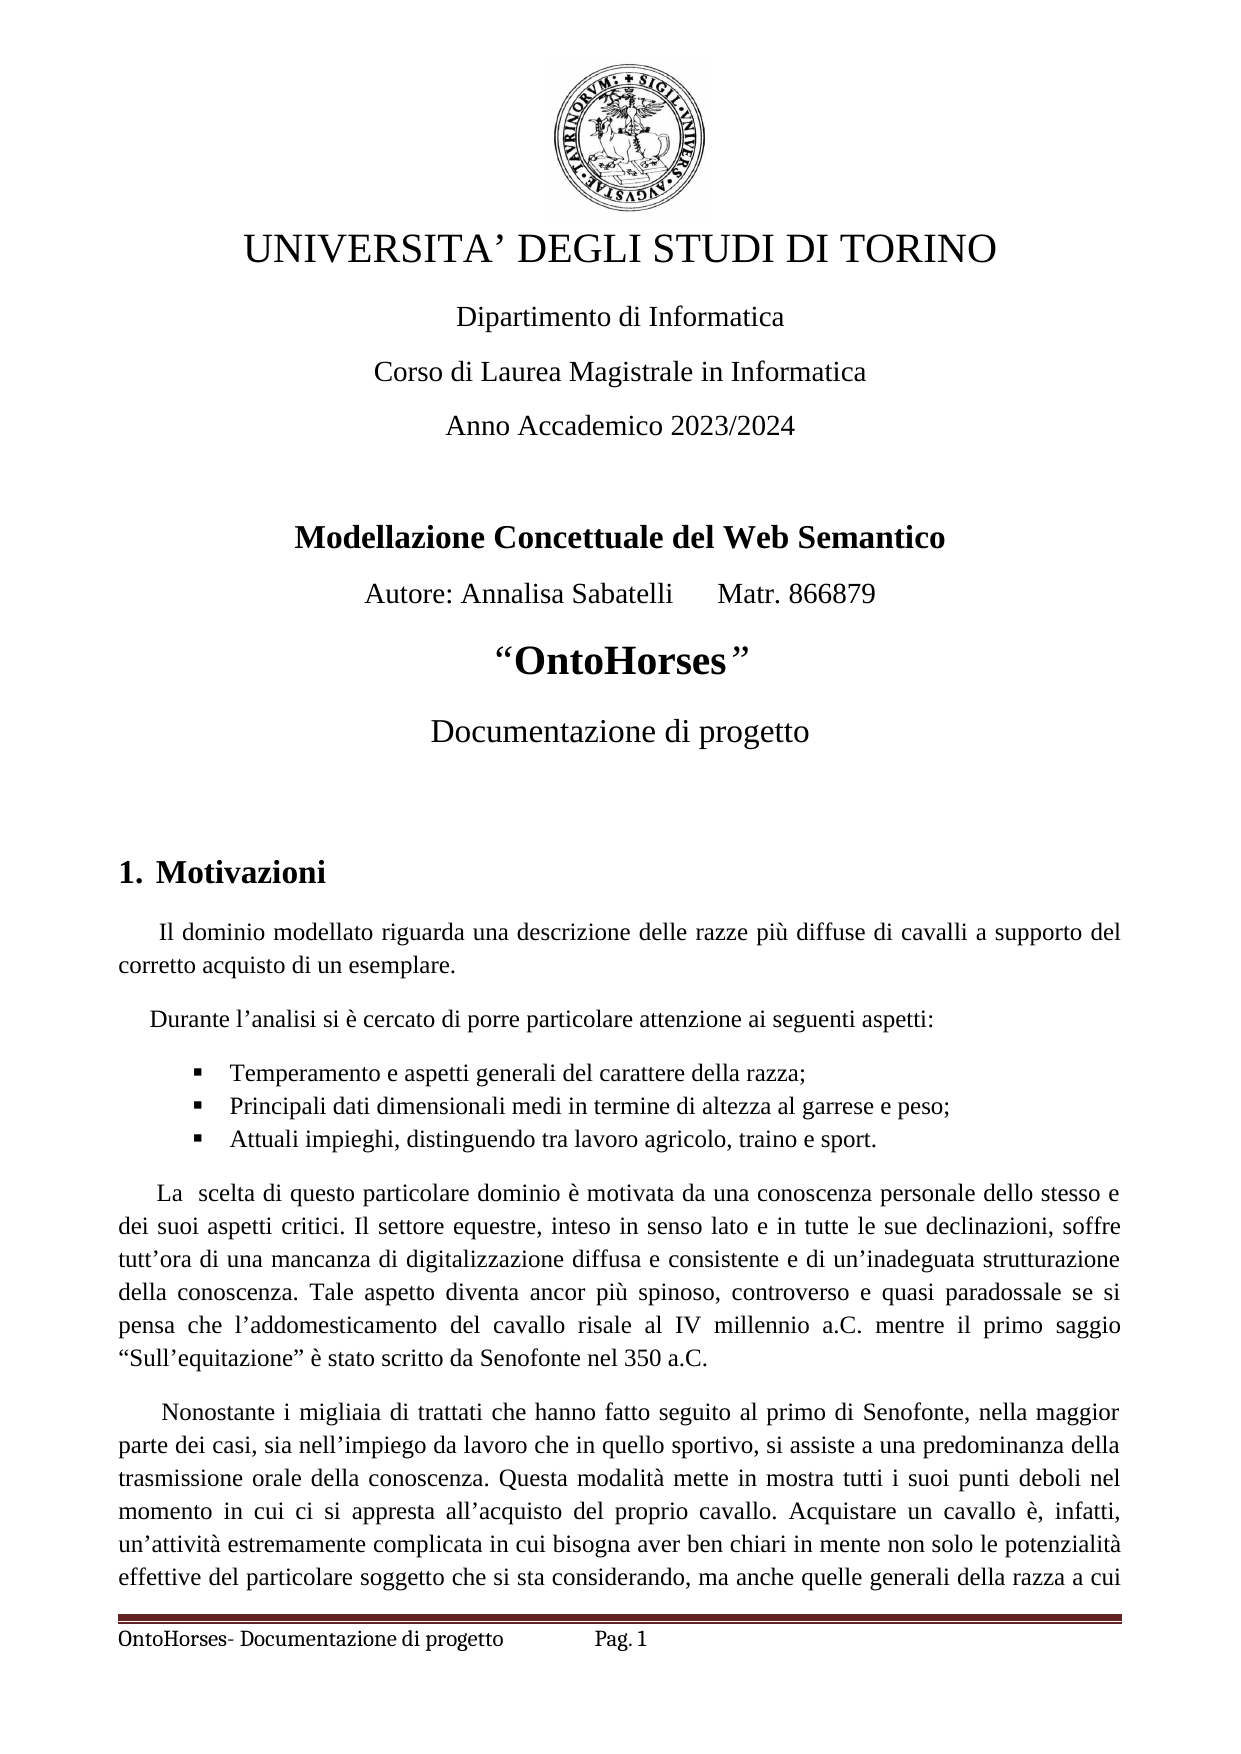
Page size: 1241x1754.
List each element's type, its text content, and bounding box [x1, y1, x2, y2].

text Documentazione di progetto [118, 711, 1122, 750]
list Attuali impieghi, distinguendo tra lavoro agricolo, traino e sport. [192, 1124, 1122, 1153]
text Durante l’analisi si è cercato di porre particolare attenzione ai seguenti aspetti: [118, 1004, 1122, 1033]
list Motivazioni [118, 852, 1122, 891]
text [118, 1397, 1122, 1591]
text Modellazione Concettuale del Web Semantico [118, 517, 1122, 555]
text Corso di Laurea Magistrale in Informatica [118, 354, 1122, 387]
text Autore: Annalisa Sabatelli Matr. 866879 [118, 576, 1122, 610]
text La scelta di questo particolare dominio è motivata da una conoscenza personale dello stesso e dei suoi aspetti critici. Il settore equestre, inteso in senso lato e in tutte le sue declinazioni, soffre tutt’ora di una mancanza di digitalizzazione diffusa e consistente e di un’inadeguata strutturazione della conoscenza. Tale aspetto diventa ancor più spinoso, controverso e quasi paradossale se si pensa che l’addomesticamento del cavallo risale al IV millennio a.C. mentre il primo saggio “Sull’equitazione” è stato scritto da Senofonte nel 350 a.C. [118, 1178, 1122, 1372]
text Il dominio modellato riguarda una descrizione delle razze più diffuse di cavalli a supporto del corretto acquisto di un esemplare. [118, 917, 1122, 979]
text Anno Accademico 2023/2024 [118, 408, 1122, 442]
list Principali dati dimensionali medi in termine di altezza al garrese e peso; [192, 1091, 1122, 1120]
list Temperamento e aspetti generali del carattere della razza; [192, 1058, 1122, 1087]
text “OntoHorses” [118, 636, 1122, 683]
text UNIVERSITA’ DEGLI STUDI DI TORINO [118, 223, 1122, 271]
text Dipartimento di Informatica [118, 299, 1122, 333]
picture [546, 54, 713, 221]
